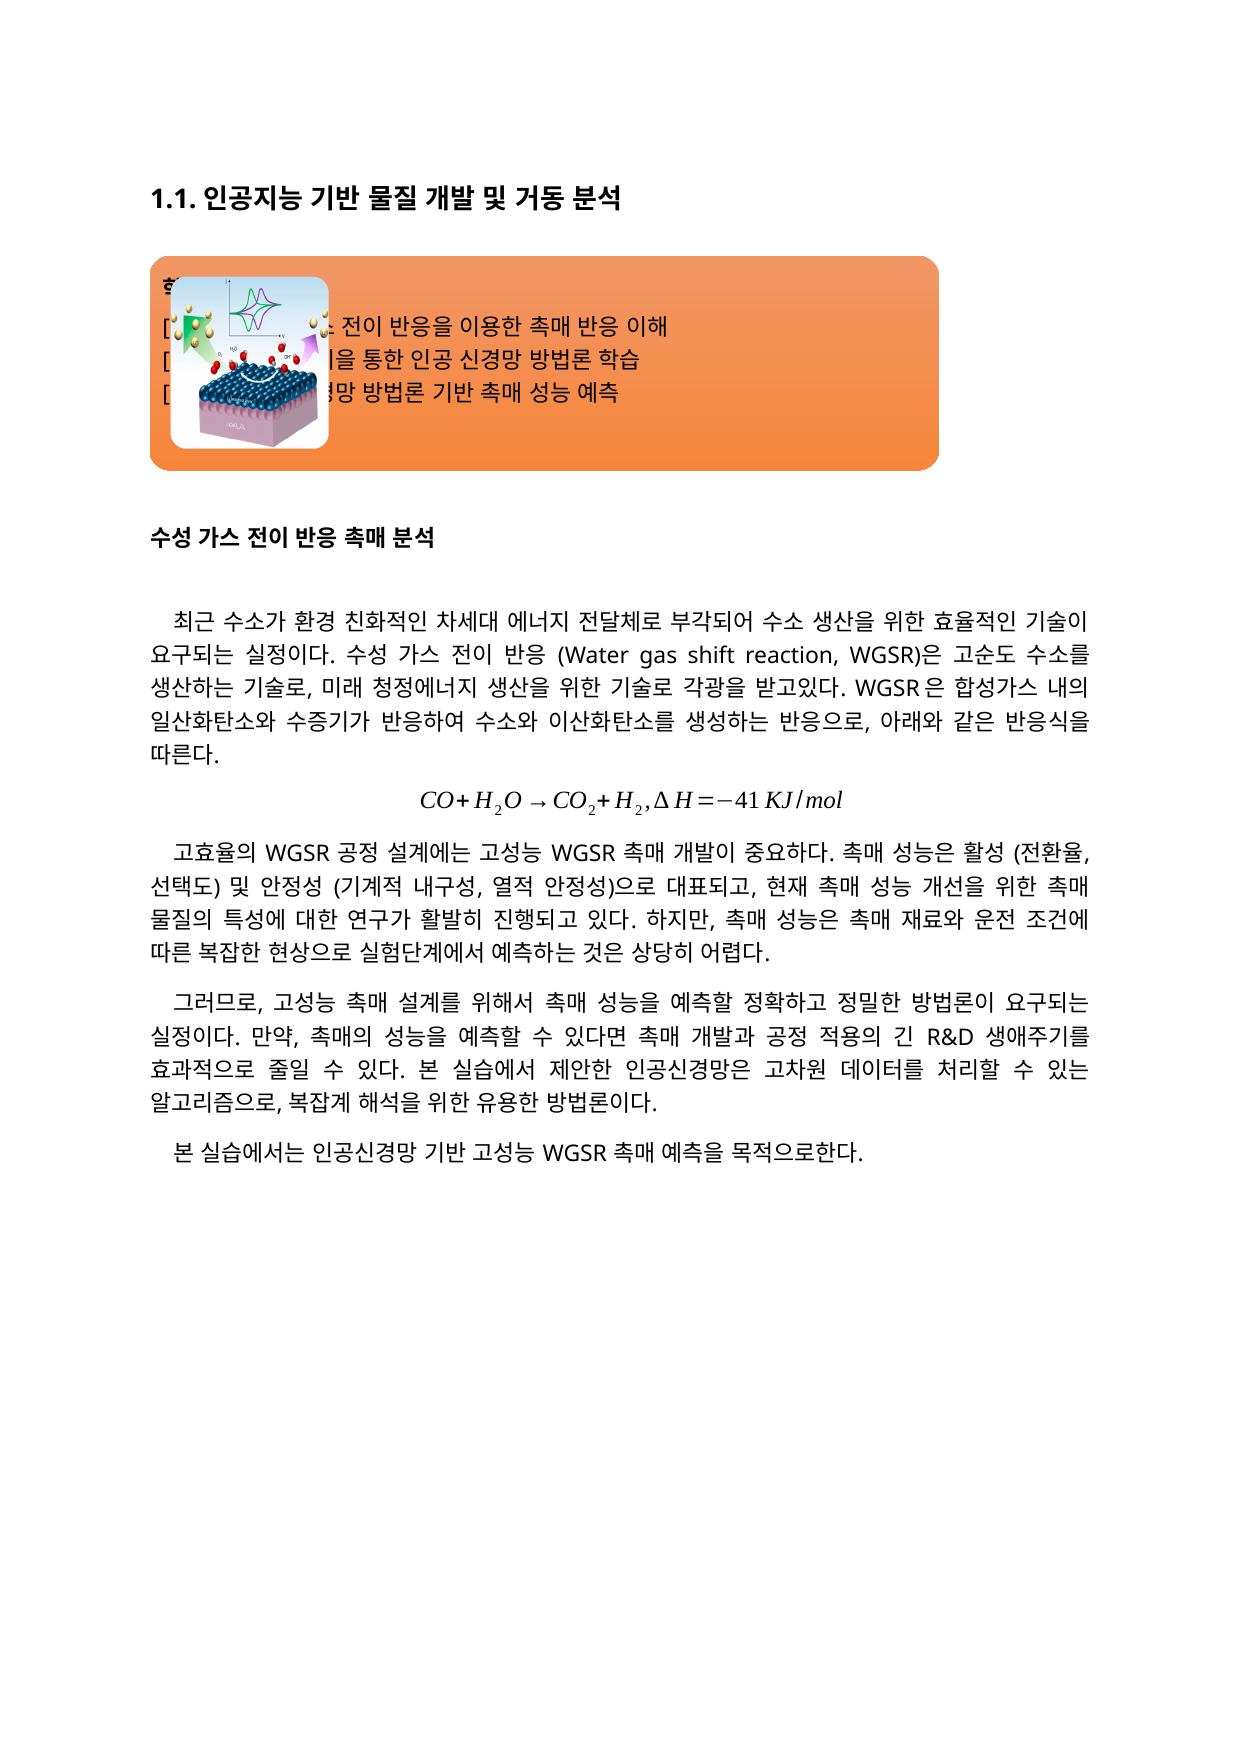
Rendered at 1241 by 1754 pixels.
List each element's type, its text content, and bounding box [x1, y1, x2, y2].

text 본 실습에서는 인공신경망 기반 고성능 WGSR 촉매 예측을 목적으로한다. [150, 1135, 1090, 1168]
picture [170, 276, 329, 449]
text 최근 수소가 환경 친화적인 차세대 에너지 전달체로 부각되어 수소 생산을 위한 효율적인 기술이 요구되는 실정이다. 수성 가스 전이 반응 (Water gas shift reaction, WGSR)은 고순도 수소를 생산하는 기술로, 미래 청정에너지 생산을 위한 기술로 각광을 받고있다. WGSR은 합성가스 내의 일산화탄소와 수증기가 반응하여 수소와 이산화탄소를 생성하는 반응으로, 아래와 같은 반응식을 따른다. [150, 604, 1090, 770]
list 인공지능 기반 물질 개발 및 거동 분석 [150, 177, 1090, 217]
subtitle 수성 가스 전이 반응 촉매 분석 [150, 520, 1090, 553]
text 그러므로, 고성능 촉매 설계를 위해서 촉매 성능을 예측할 정확하고 정밀한 방법론이 요구되는 실정이다. 만약, 촉매의 성능을 예측할 수 있다면 촉매 개발과 공정 적용의 긴 R&D 생애주기를 효과적으로 줄일 수 있다. 본 실습에서 제안한 인공신경망은 고차원 데이터를 처리할 수 있는 알고리즘으로, 복잡계 해석을 위한 유용한 방법론이다. [150, 985, 1090, 1118]
text 고효율의 WGSR 공정 설계에는 고성능 WGSR 촉매 개발이 중요하다. 촉매 성능은 활성 (전환율, 선택도) 및 안정성 (기계적 내구성, 열적 안정성)으로 대표되고, 현재 촉매 성능 개선을 위한 촉매 물질의 특성에 대한 연구가 활발히 진행되고 있다. 하지만, 촉매 성능은 촉매 재료와 운전 조건에 따른 복잡한 현상으로 실험단계에서 예측하는 것은 상당히 어렵다. [150, 835, 1090, 968]
